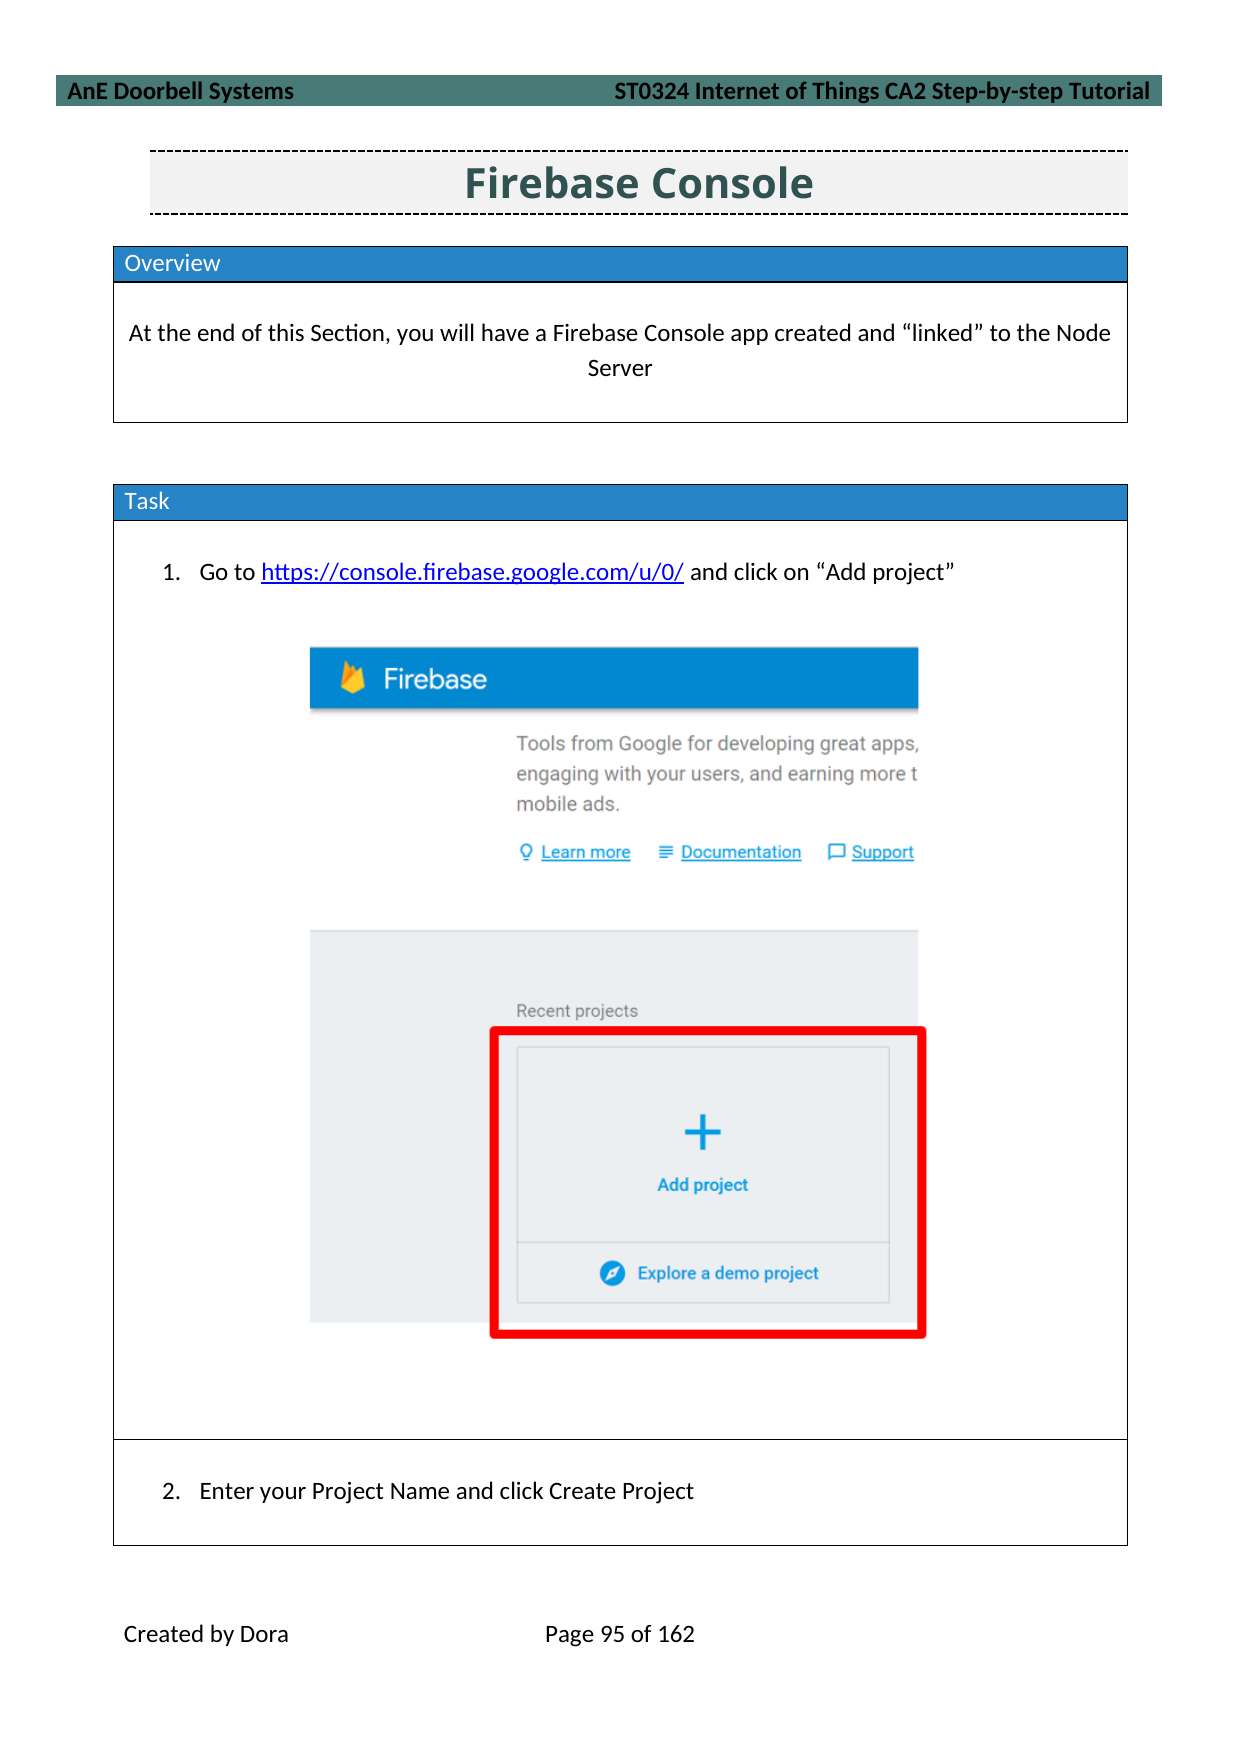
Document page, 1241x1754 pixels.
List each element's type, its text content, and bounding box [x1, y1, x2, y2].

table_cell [114, 1440, 1127, 1545]
picture [285, 626, 956, 1365]
table_header Task [114, 485, 1127, 520]
list Firebase Console [150, 150, 1128, 215]
table_header Overview [114, 247, 1127, 281]
table_cell At the end of this Section, you will have a Firebase Console app created and “linked” to the Node Server [114, 283, 1127, 422]
table_cell Go to https://console.firebase.google.com/u/0/ and click on “Add project” [114, 521, 1127, 1439]
